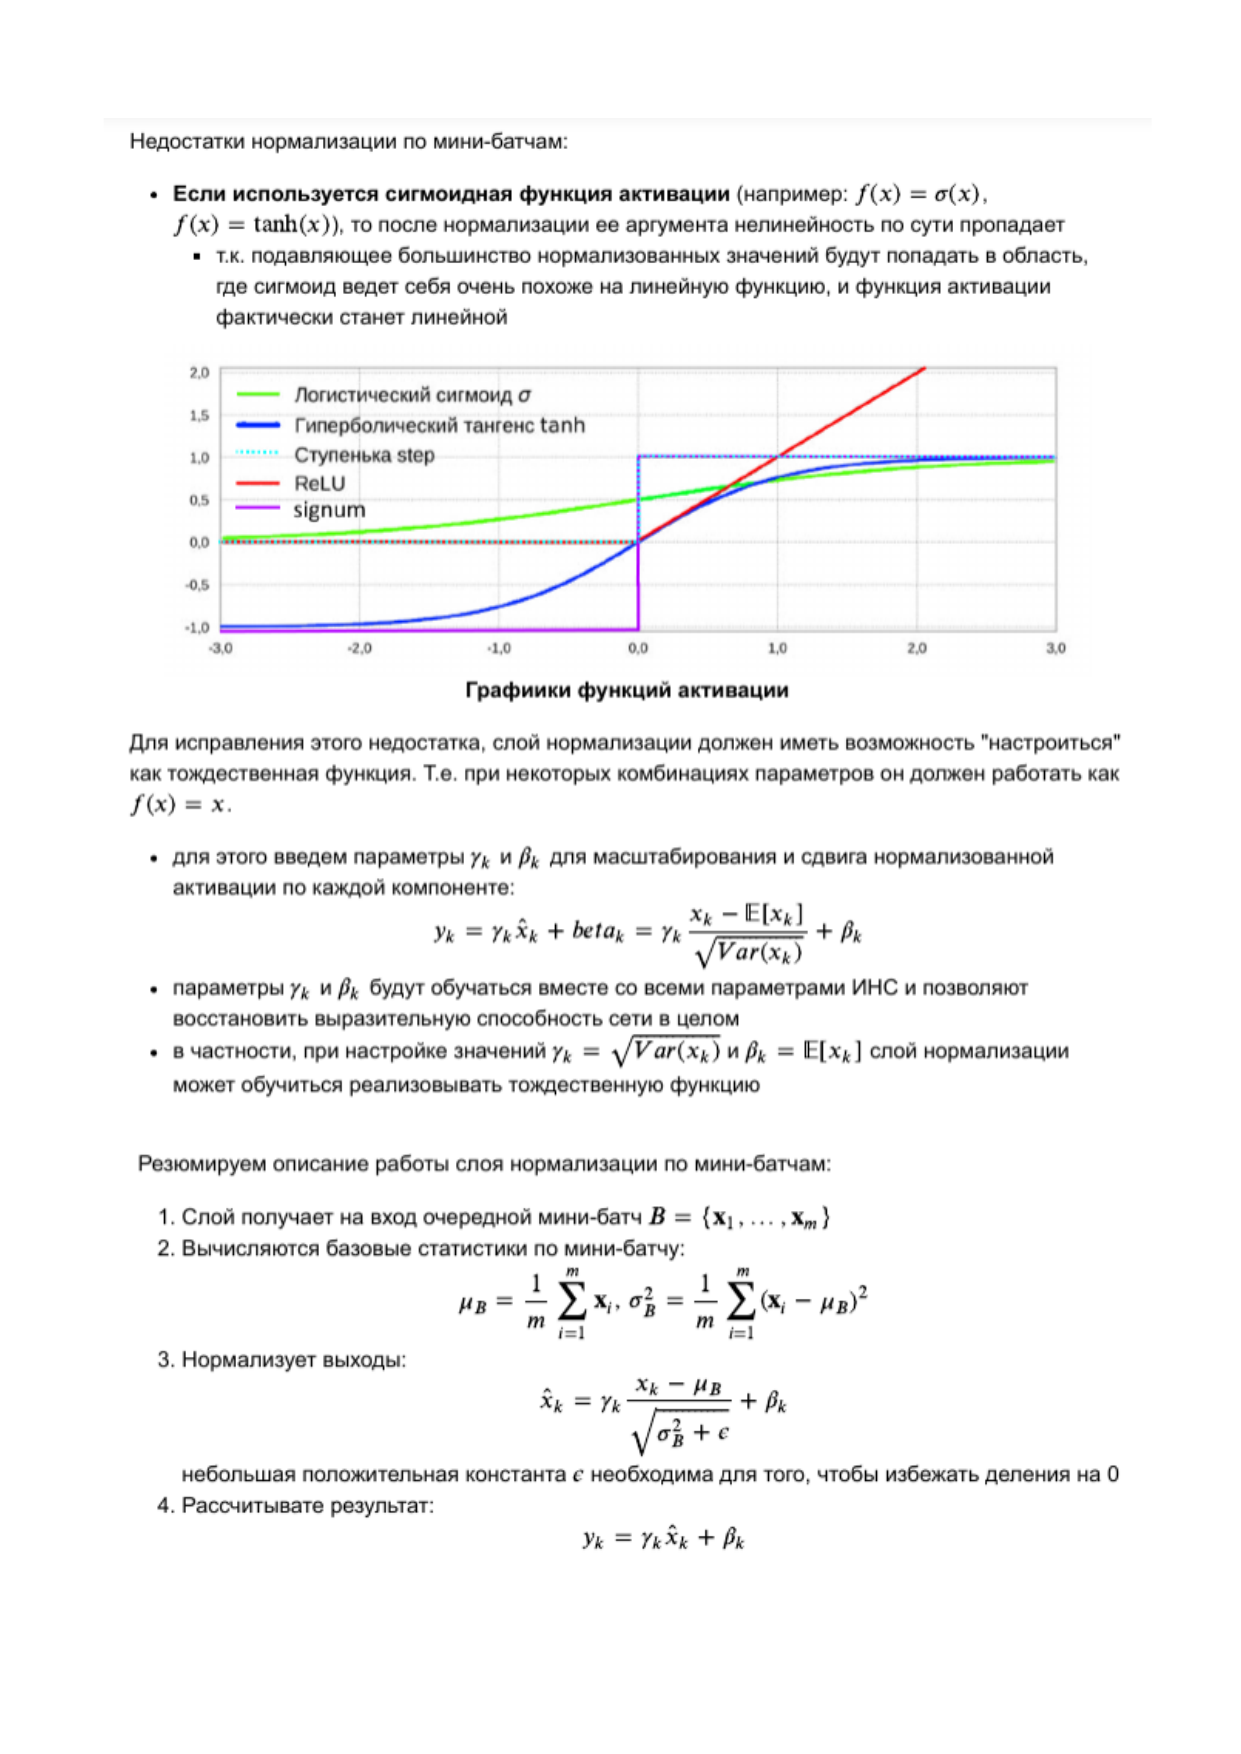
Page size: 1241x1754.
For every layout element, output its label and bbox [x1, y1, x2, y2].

picture [103, 118, 1152, 1124]
picture [103, 1142, 1142, 1571]
